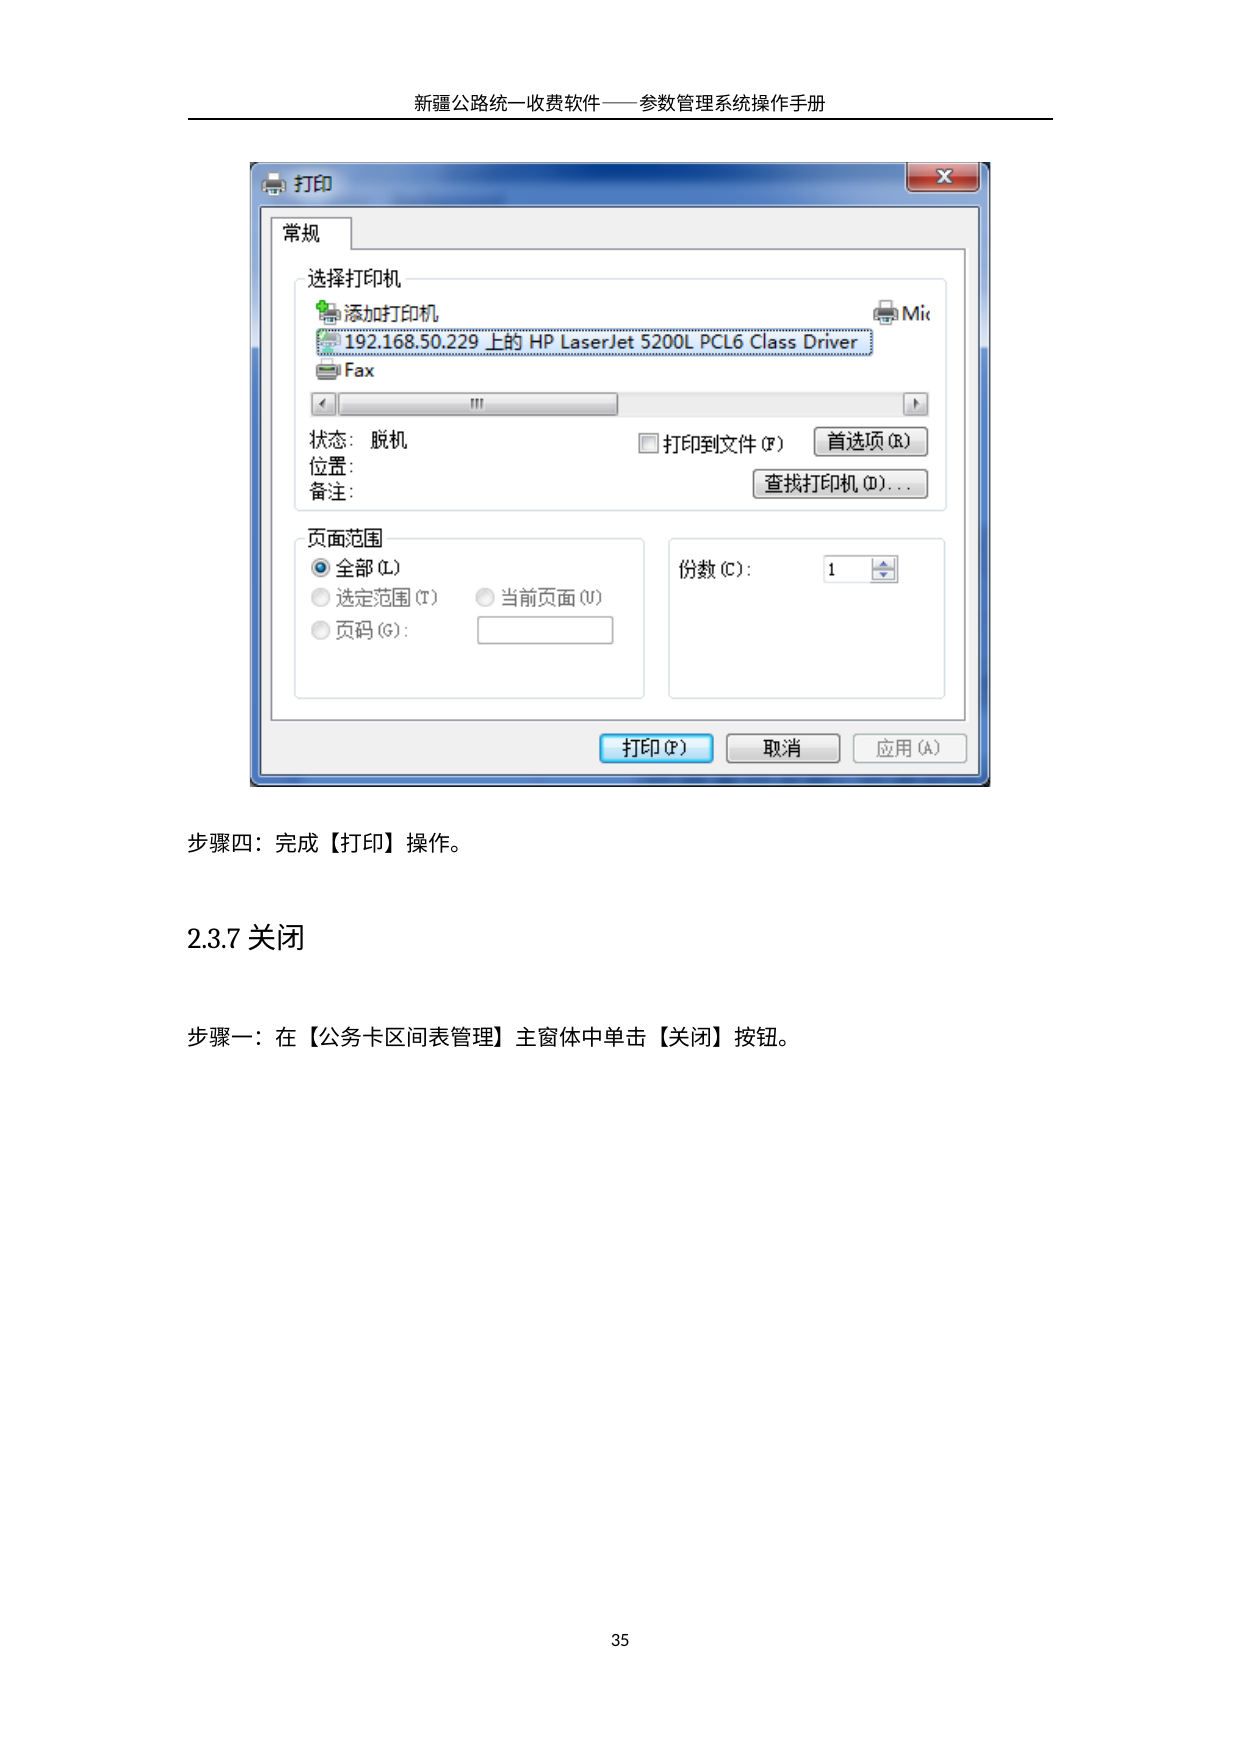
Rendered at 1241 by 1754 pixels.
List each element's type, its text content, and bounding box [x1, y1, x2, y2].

text 步骤四：完成【打印】操作。 [187, 825, 1053, 858]
picture [249, 162, 991, 787]
subtitle 2.3.7 关闭 [187, 903, 1053, 968]
text 步骤一：在【公务卡区间表管理】主窗体中单击【关闭】按钮。 [187, 1019, 1053, 1052]
